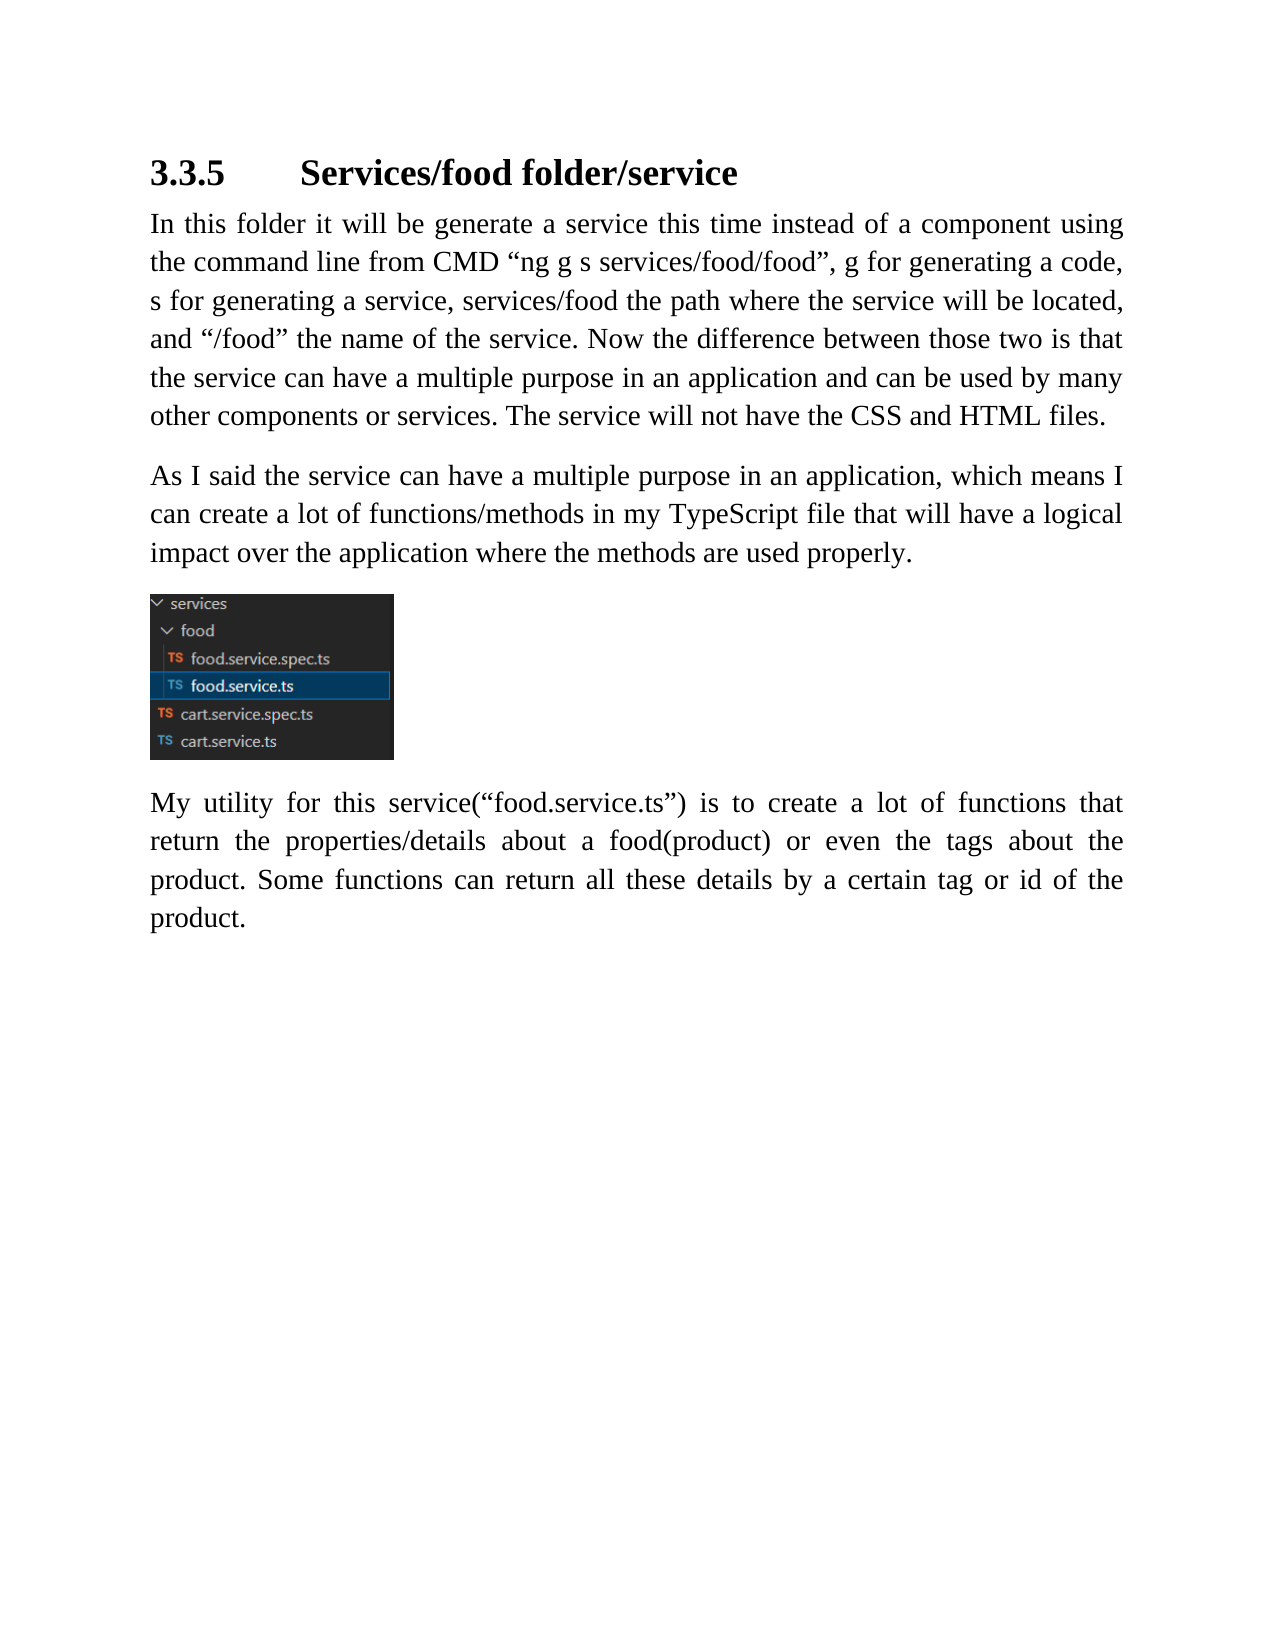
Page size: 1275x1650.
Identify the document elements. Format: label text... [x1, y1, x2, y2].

text In this folder it will be generate a service this time instead of a component using the command line from CMD “ng g s services/food/food”, g for generating a code, s for generating a service, services/food the path where the service will be located, and “/food” the name of the service. Now the difference between those two is that the service can have a multiple purpose in an application and can be used by many other components or services. The service will not have the CSS and HTML files. [150, 206, 1125, 432]
picture [150, 594, 394, 760]
subtitle Services/food folder/service [150, 150, 1125, 193]
text My utility for this service(“food.service.ts”) is to create a lot of functions that return the properties/details about a food(product) or even the tags about the product. Some functions can return all these details by a certain tag or id of the product. [150, 785, 1125, 934]
text As I said the service can have a multiple purpose in an application, which means I can create a lot of functions/methods in my TypeScript file that will have a logical impact over the application where the methods are used properly. [150, 458, 1125, 568]
